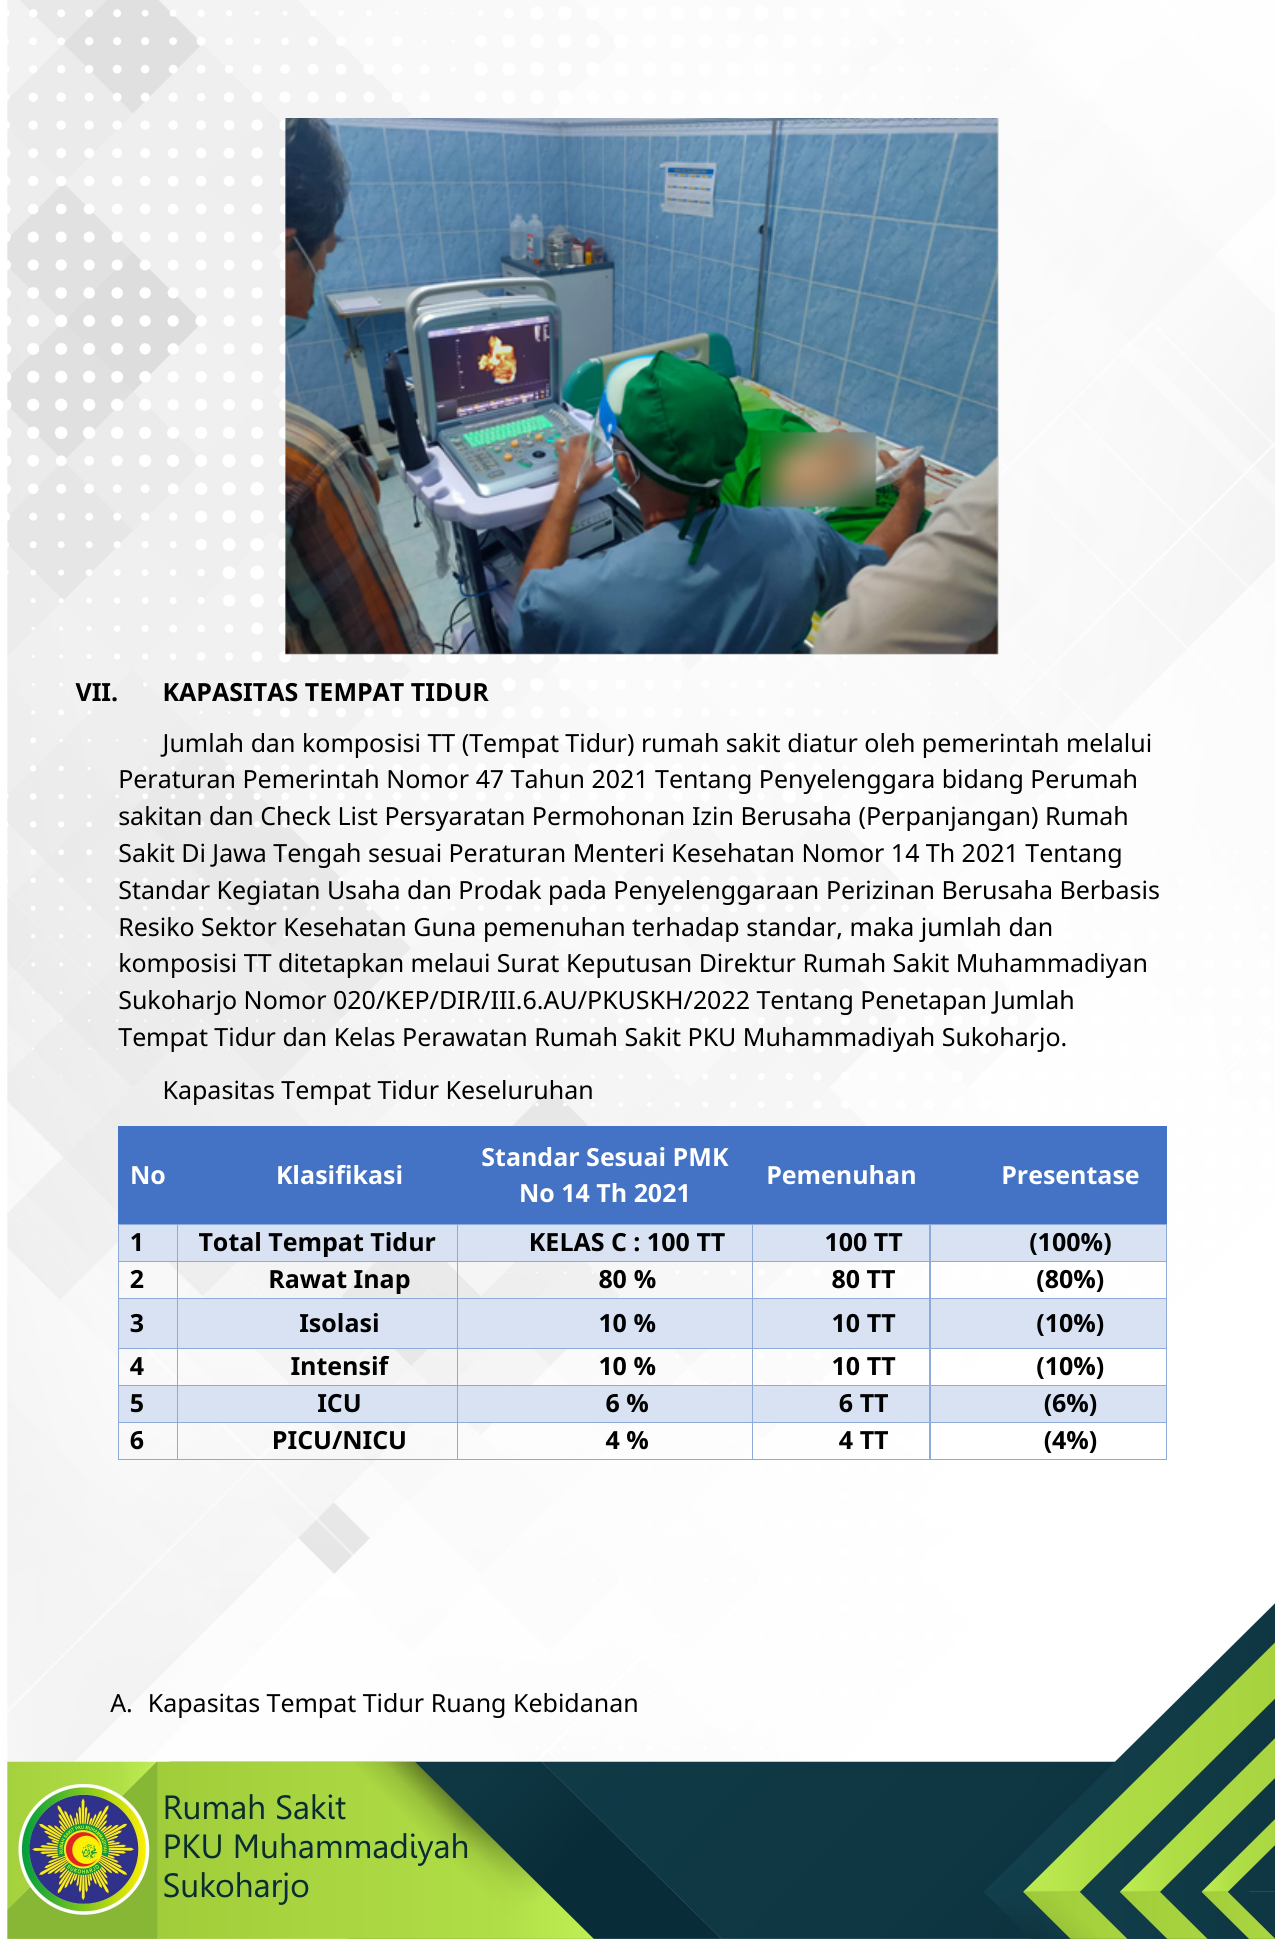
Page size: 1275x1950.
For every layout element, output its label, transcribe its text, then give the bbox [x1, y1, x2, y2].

table_header No [119, 1128, 177, 1224]
table_header Standar Sesuai PMK No 14 Th 2021 [458, 1128, 752, 1224]
table_cell 6 % [458, 1386, 752, 1422]
table_cell (6%) [931, 1386, 1166, 1422]
list Kapasitas Tempat Tidur Ruang Kebidanan [110, 1685, 1166, 1719]
table_cell 6 TT [753, 1386, 929, 1422]
table_cell (80%) [931, 1262, 1166, 1298]
table_cell 4 TT [753, 1423, 929, 1459]
table_cell 5 [119, 1386, 177, 1422]
table_cell 4 [119, 1349, 177, 1385]
table_cell 6 [119, 1423, 177, 1459]
table_cell (100%) [931, 1225, 1166, 1261]
table_cell Total Tempat Tidur [178, 1225, 457, 1261]
table_cell 10 % [458, 1299, 752, 1348]
table_cell 3 [119, 1299, 177, 1348]
table_header Pemenuhan [753, 1128, 929, 1224]
table_cell (10%) [931, 1349, 1166, 1385]
text Kapasitas Tempat Tidur Keseluruhan [118, 1073, 1166, 1107]
table_cell (4%) [931, 1423, 1166, 1459]
text Jumlah dan komposisi TT (Tempat Tidur) rumah sakit diatur oleh pemerintah melalui Peraturan Pemerintah Nomor 47 Tahun 2021 Tentang Penyelenggara bidang Perumah sakitan dan Check List Persyaratan Permohonan Izin Berusaha (Perpanjangan) Rumah Sakit Di Jawa Tengah sesuai Peraturan Menteri Kesehatan Nomor 14 Th 2021 Tentang Standar Kegiatan Usaha dan Prodak pada Penyelenggaraan Perizinan Berusaha Berbasis Resiko Sektor Kesehatan Guna pemenuhan terhadap standar, maka jumlah dan komposisi TT ditetapkan melaui Surat Keputusan Direktur Rumah Sakit Muhammadiyan Sukoharjo Nomor 020/KEP/DIR/III.6.AU/PKUSKH/2022 Tentang Penetapan Jumlah Tempat Tidur dan Kelas Perawatan Rumah Sakit PKU Muhammadiyah Sukoharjo. [118, 725, 1166, 1054]
table_cell 80 TT [753, 1262, 929, 1298]
table_cell 80 % [458, 1262, 752, 1298]
table_cell 100 TT [753, 1225, 929, 1261]
table_cell KELAS C : 100 TT [458, 1225, 752, 1261]
table_cell 1 [119, 1225, 177, 1261]
table_cell Rawat Inap [178, 1262, 457, 1298]
table_cell (10%) [931, 1299, 1166, 1348]
table_cell 2 [119, 1262, 177, 1298]
list KAPASITAS TEMPAT TIDUR [118, 674, 1166, 708]
table_header Klasifikasi [178, 1128, 457, 1224]
table_cell PICU/NICU [178, 1423, 457, 1459]
table_header Presentase [931, 1128, 1166, 1224]
table_cell 4 % [458, 1423, 752, 1459]
table_cell 10 % [458, 1349, 752, 1385]
table_cell 10 TT [753, 1349, 929, 1385]
table_cell Isolasi [178, 1299, 457, 1348]
table_cell 10 TT [753, 1299, 929, 1348]
picture [7, 0, 1275, 1939]
table_cell Intensif [178, 1349, 457, 1385]
table_cell ICU [178, 1386, 457, 1422]
